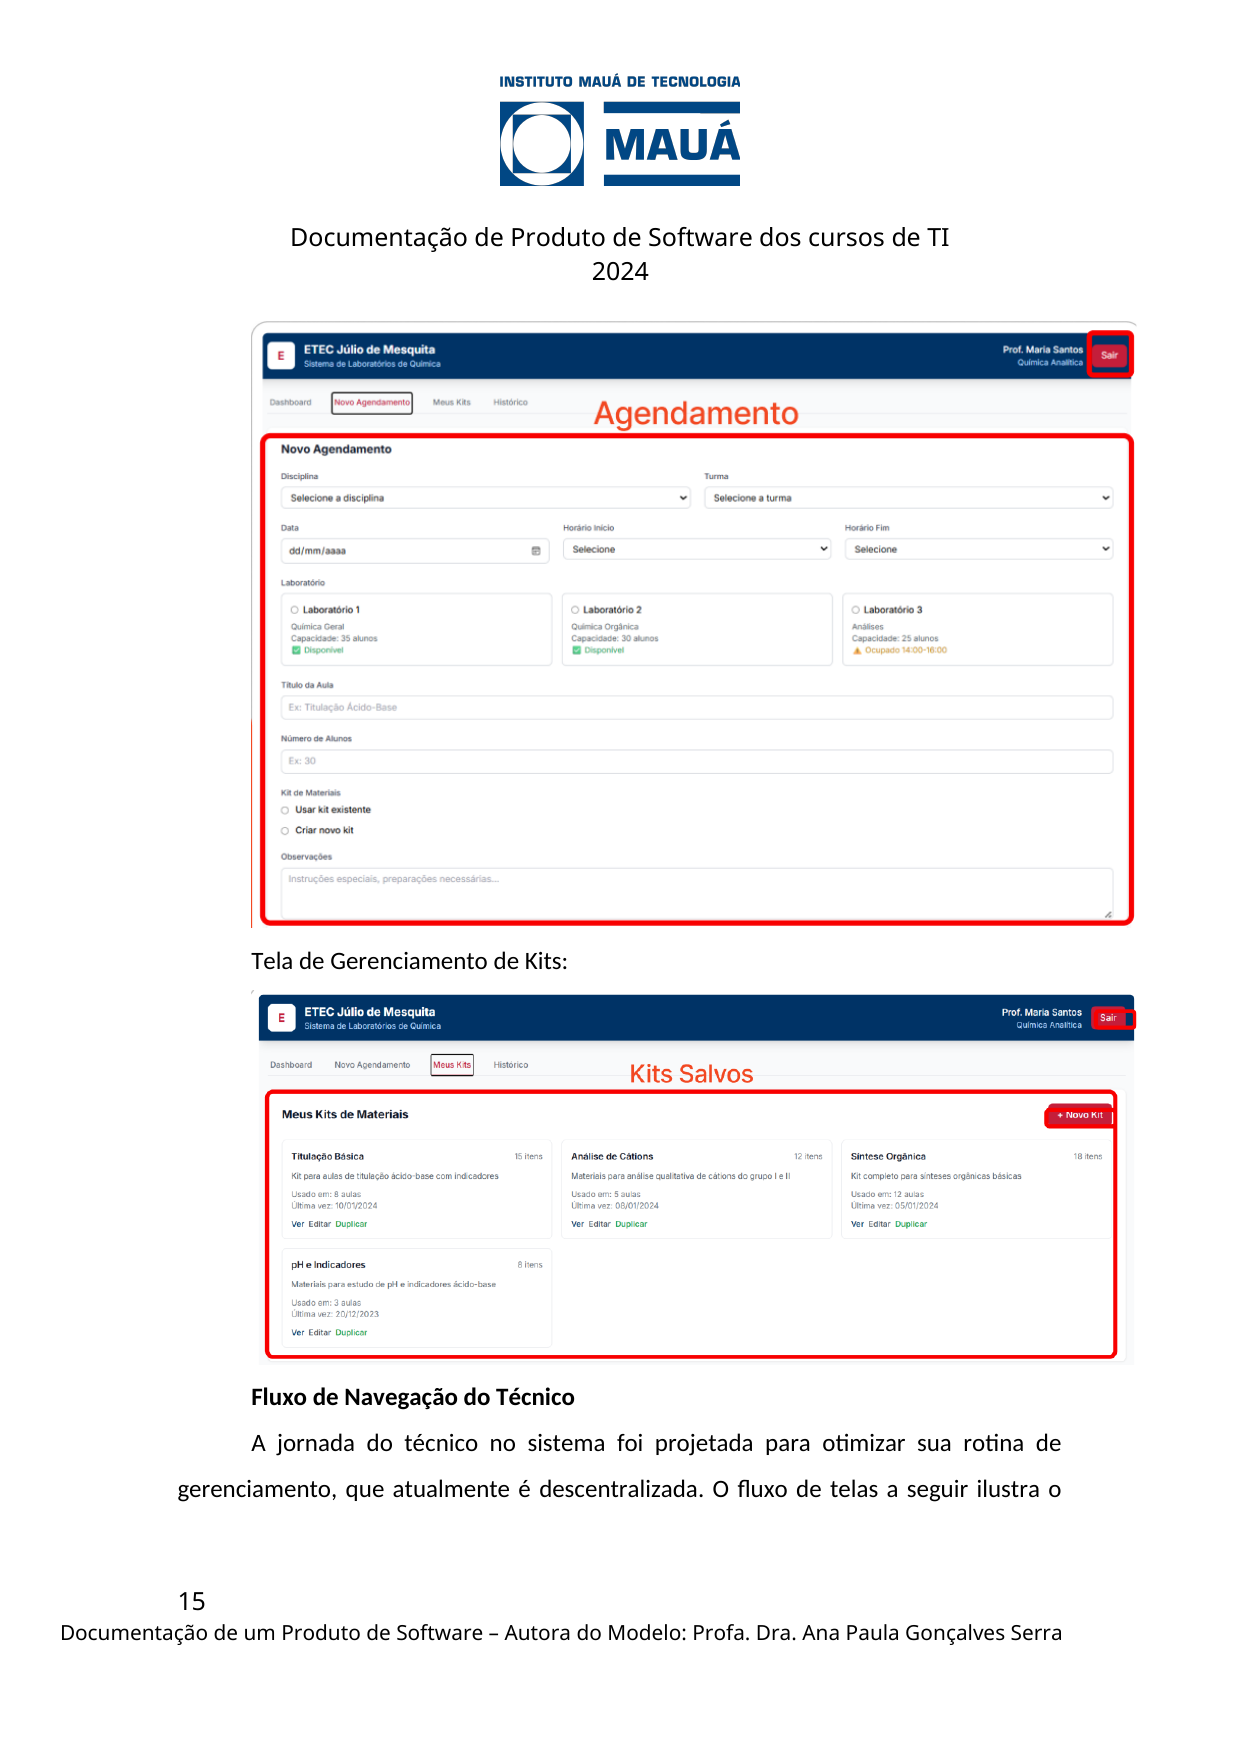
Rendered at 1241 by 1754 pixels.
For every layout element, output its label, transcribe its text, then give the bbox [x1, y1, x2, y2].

picture [500, 73, 740, 186]
picture [251, 321, 1137, 928]
picture [251, 990, 1137, 1365]
text Fluxo de Navegação do Técnico [177, 1381, 1063, 1412]
text Tela de Gerenciamento de Kits: [177, 945, 1063, 975]
